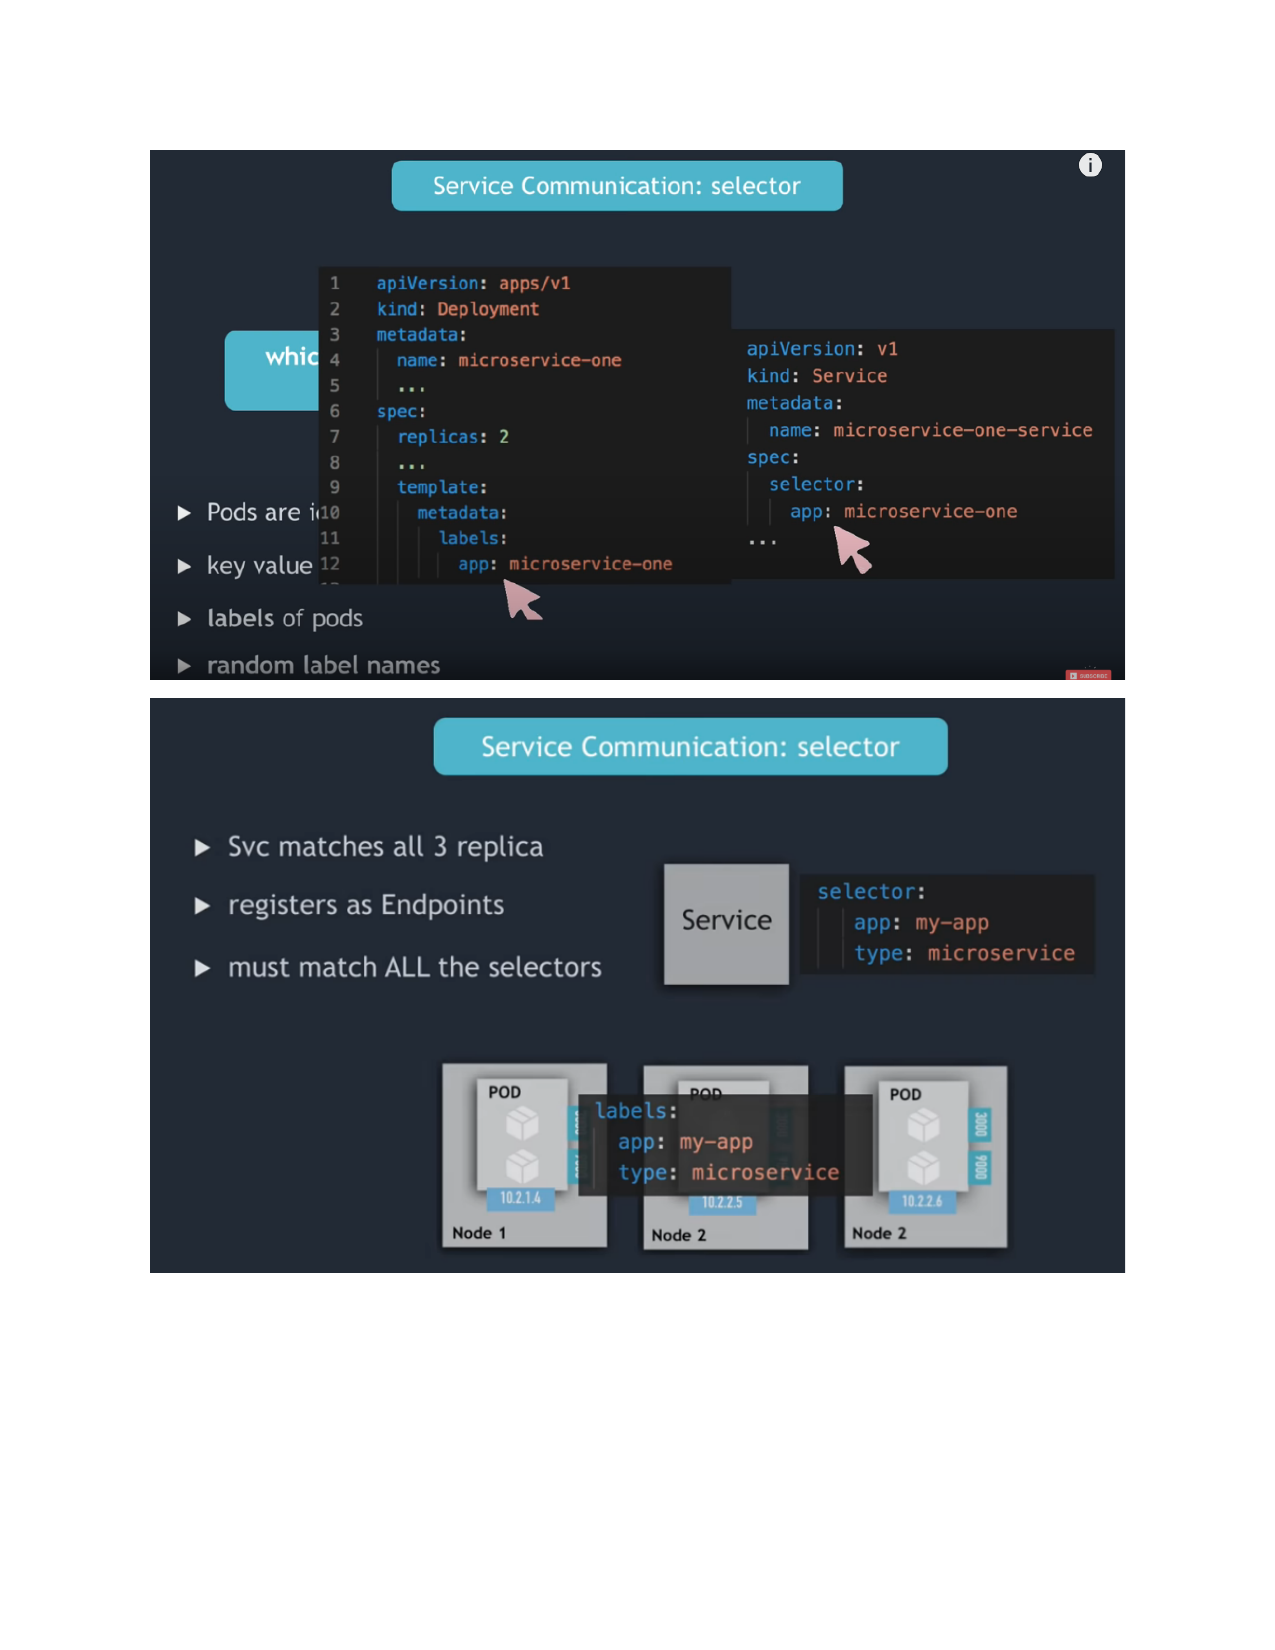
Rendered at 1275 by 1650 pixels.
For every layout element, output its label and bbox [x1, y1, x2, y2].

picture [150, 698, 1125, 1273]
picture [150, 150, 1125, 680]
